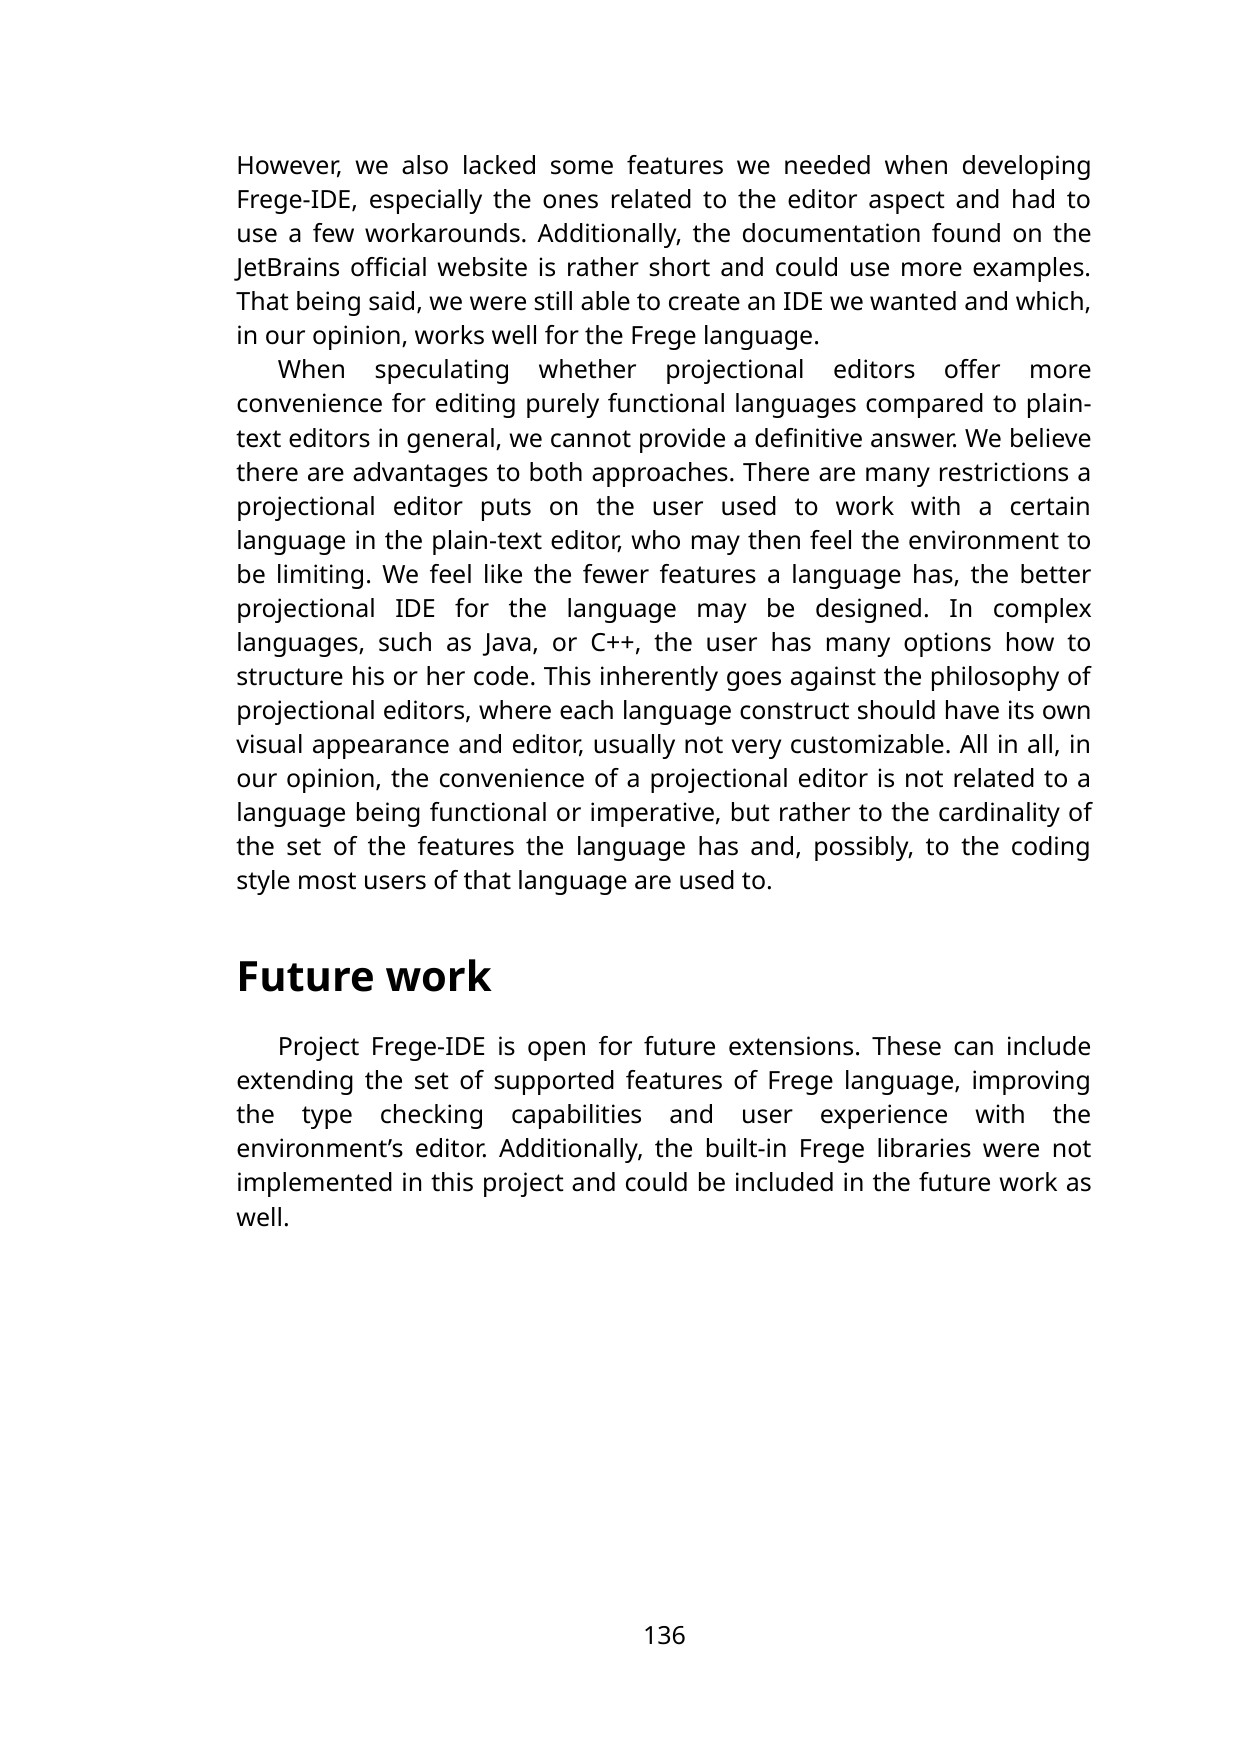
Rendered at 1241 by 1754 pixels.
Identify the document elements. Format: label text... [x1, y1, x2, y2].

text When speculating whether projectional editors offer more convenience for editing purely functional languages compared to plain-text editors in general, we cannot provide a definitive answer. We believe there are advantages to both approaches. There are many restrictions a projectional editor puts on the user used to work with a certain language in the plain-text editor, who may then feel the environment to be limiting. We feel like the fewer features a language has, the better projectional IDE for the language may be designed. In complex languages, such as Java, or C++, the user has many options how to structure his or her code. This inherently goes against the philosophy of projectional editors, where each language construct should have its own visual appearance and editor, usually not very customizable. All in all, in our opinion, the convenience of a projectional editor is not related to a language being functional or imperative, but rather to the cardinality of the set of the features the language has and, possibly, to the coding style most users of that language are used to. [236, 352, 1092, 897]
subtitle Future work [236, 947, 1092, 1004]
text Project Frege-IDE is open for future extensions. These can include extending the set of supported features of Frege language, improving the type checking capabilities and user experience with the environment’s editor. Additionally, the built-in Frege libraries were not implemented in this project and could be included in the future work as well. [236, 1029, 1092, 1233]
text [236, 148, 1092, 352]
